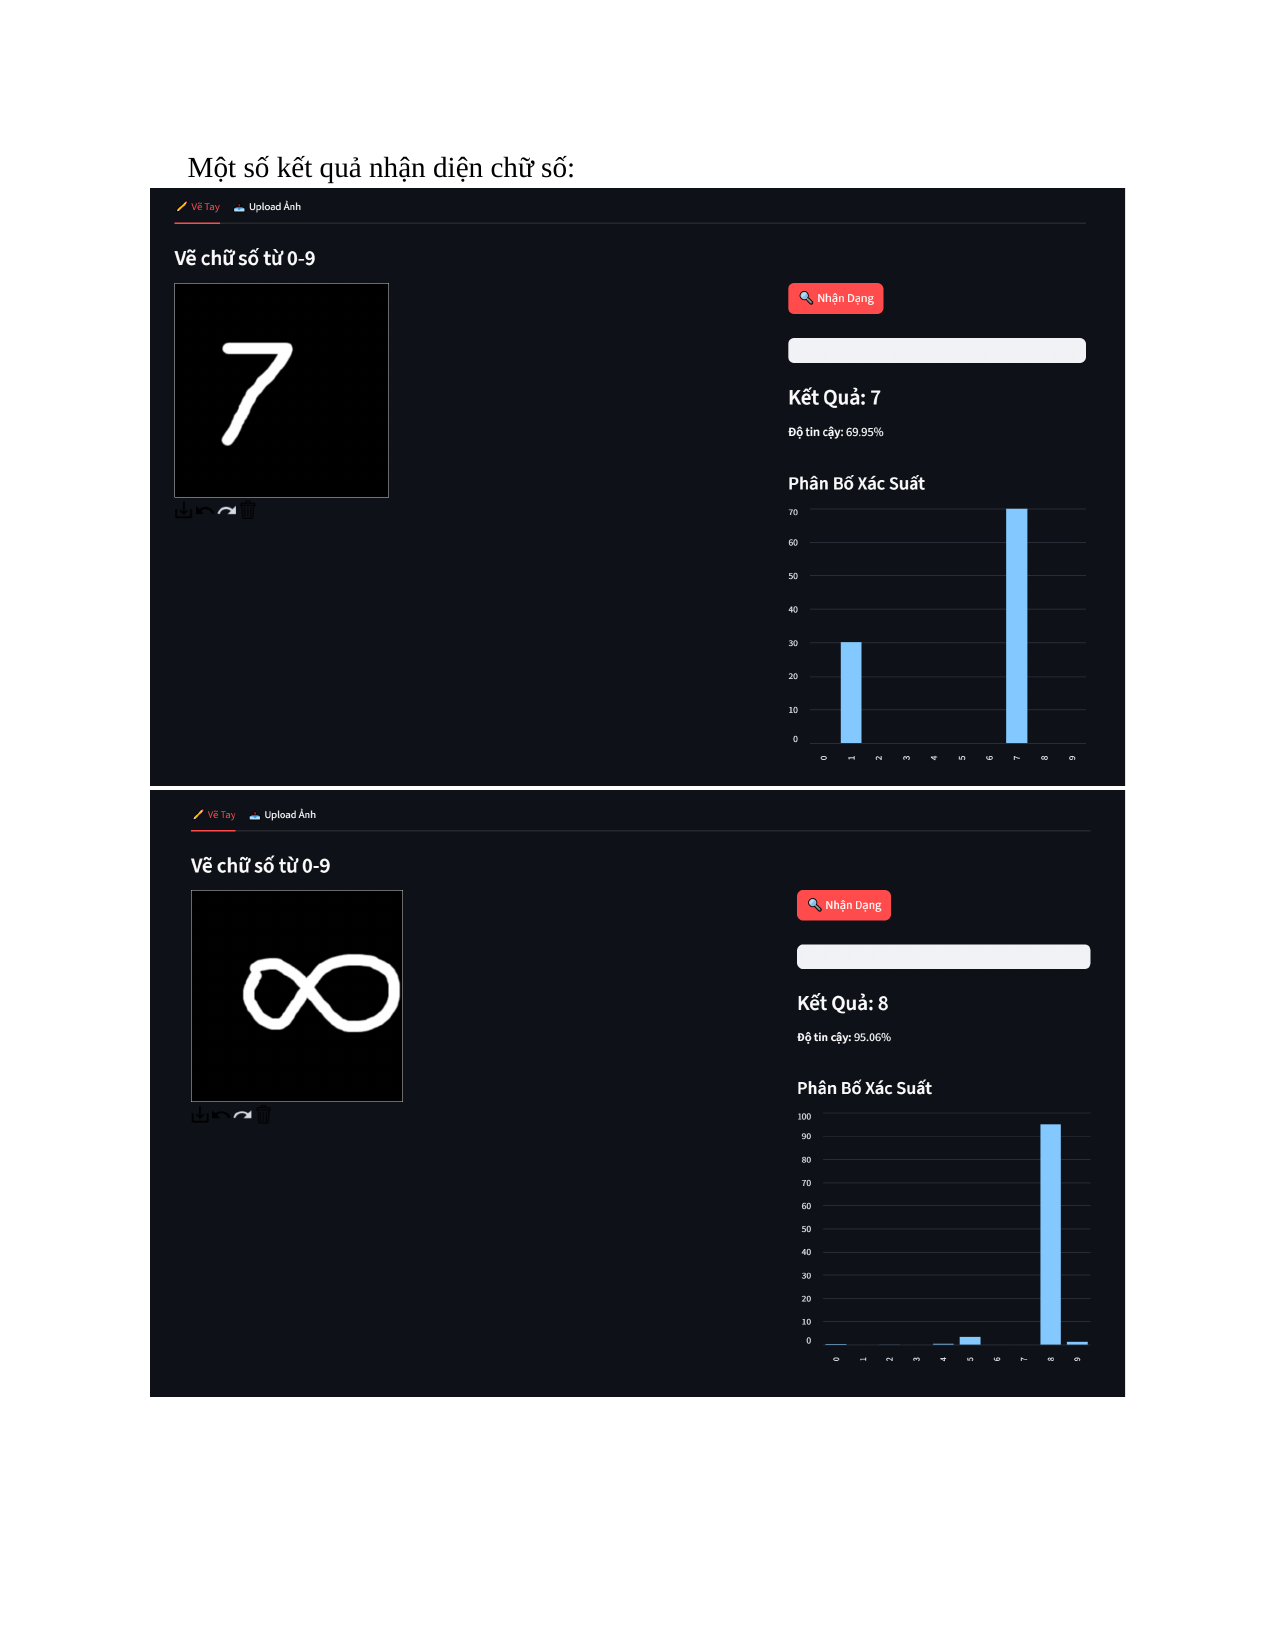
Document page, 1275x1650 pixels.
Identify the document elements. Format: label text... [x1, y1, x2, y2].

picture [150, 790, 1125, 1397]
picture [150, 188, 1125, 786]
text Một số kết quả nhận diện chữ số: [150, 150, 1125, 188]
